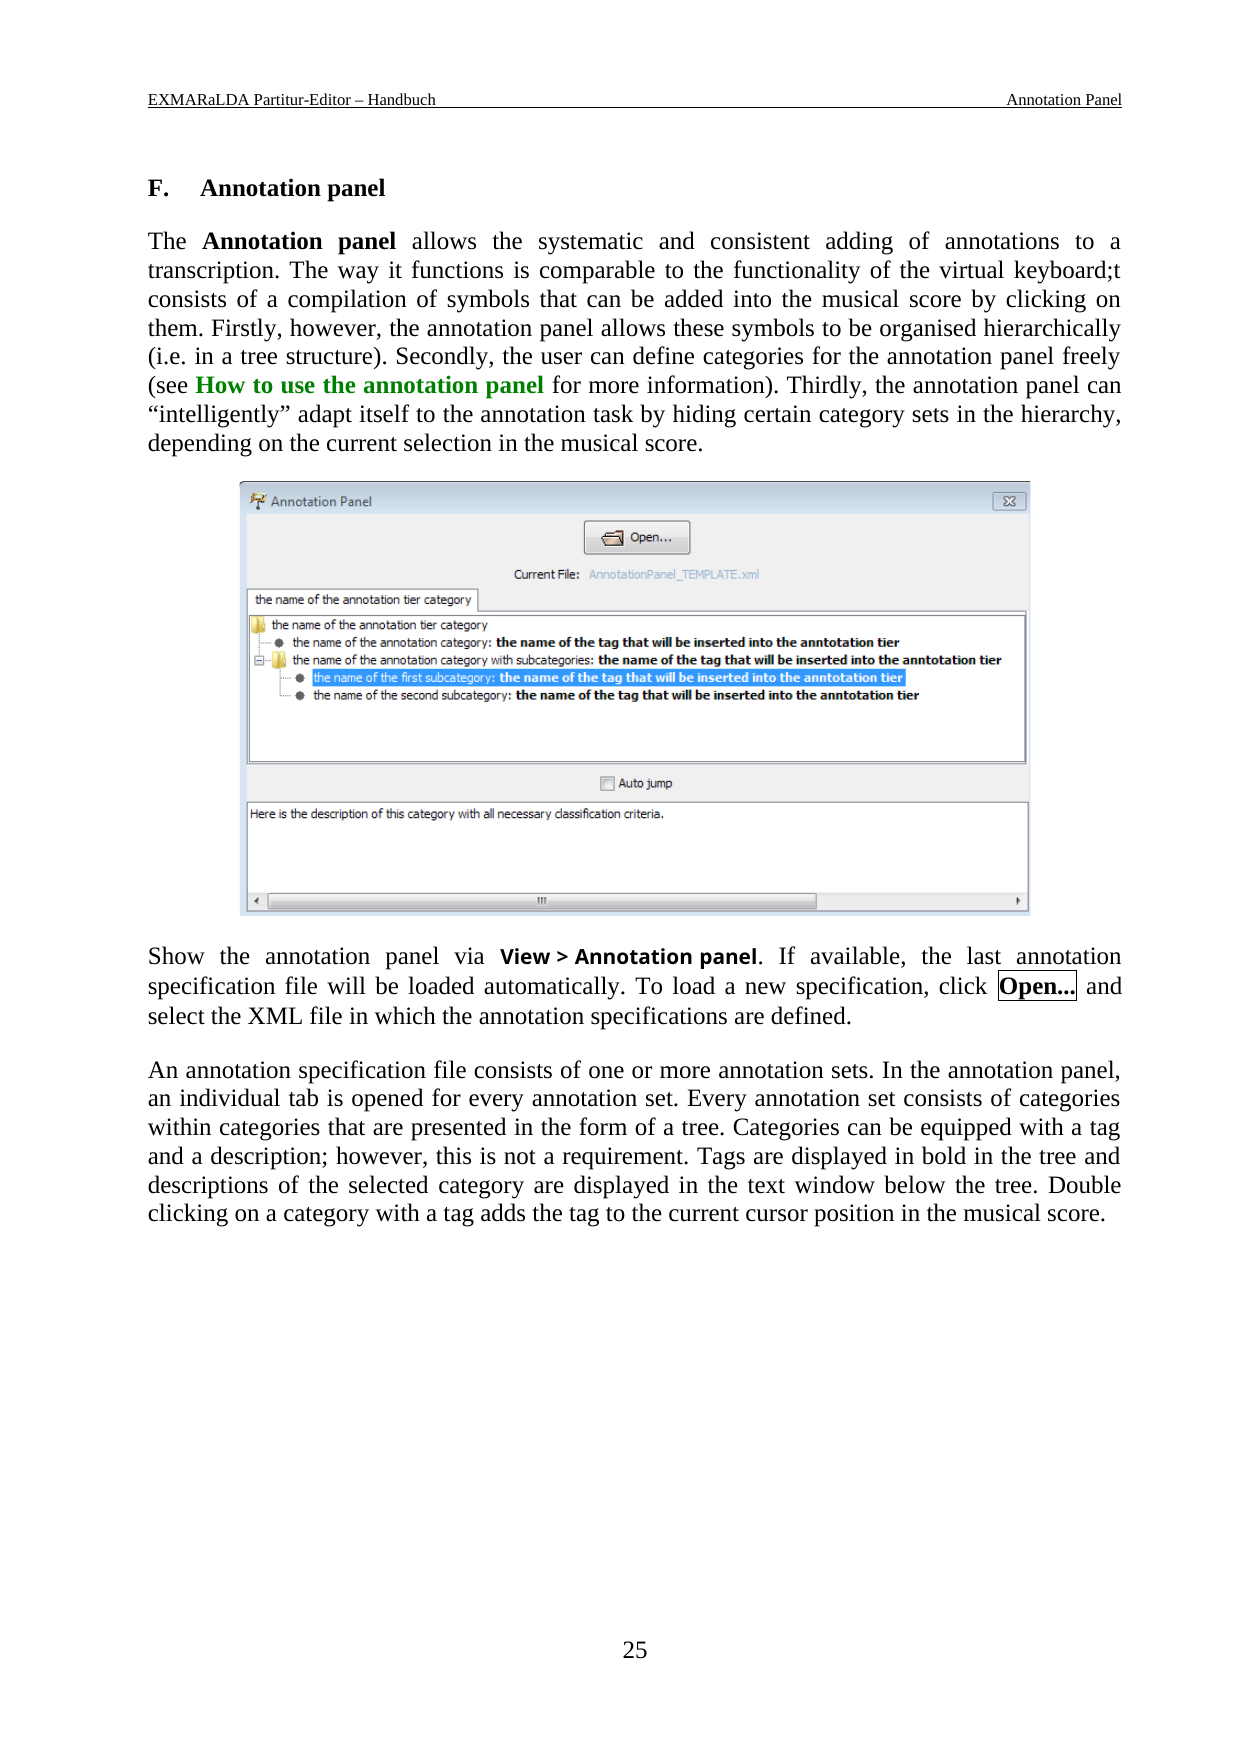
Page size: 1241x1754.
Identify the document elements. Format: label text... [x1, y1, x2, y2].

text An annotation specification file consists of one or more annotation sets. In the annotation panel, an individual tab is opened for every annotation set. Every annotation set consists of categories within categories that are presented in the form of a tree. Categories can be equipped with a tag and a description; however, this is not a requirement. Tags are displayed in bold in the tree and descriptions of the selected category are displayed in the text window below the tree. Double clicking on a category with a tag adds the tag to the current cursor position in the musical score. [148, 1055, 1122, 1227]
text The Annotation panel allows the systematic and consistent adding of annotations to a transcription. The way it functions is comparable to the functionality of the virtual keyboard;t consists of a compilation of symbols that can be added into the musical score by clicking on them. Firstly, however, the annotation panel allows these symbols to be organised hierarchically (i.e. in a tree structure). Secondly, the user can define categories for the annotation panel freely (see How to use the annotation panel for more information). Thirdly, the annotation panel can “intelligently” adapt itself to the annotation task by hiding certain category sets in the hierarchy, depending on the current selection in the musical score. [148, 226, 1122, 456]
text Show the annotation panel via View > Annotation panel. If available, the last annotation specification file will be loaded automatically. To load a new specification, click Open... and select the XML file in which the annotation specifications are defined. [148, 941, 1122, 1030]
subtitle Annotation panel [148, 173, 1122, 201]
picture [239, 481, 1031, 916]
